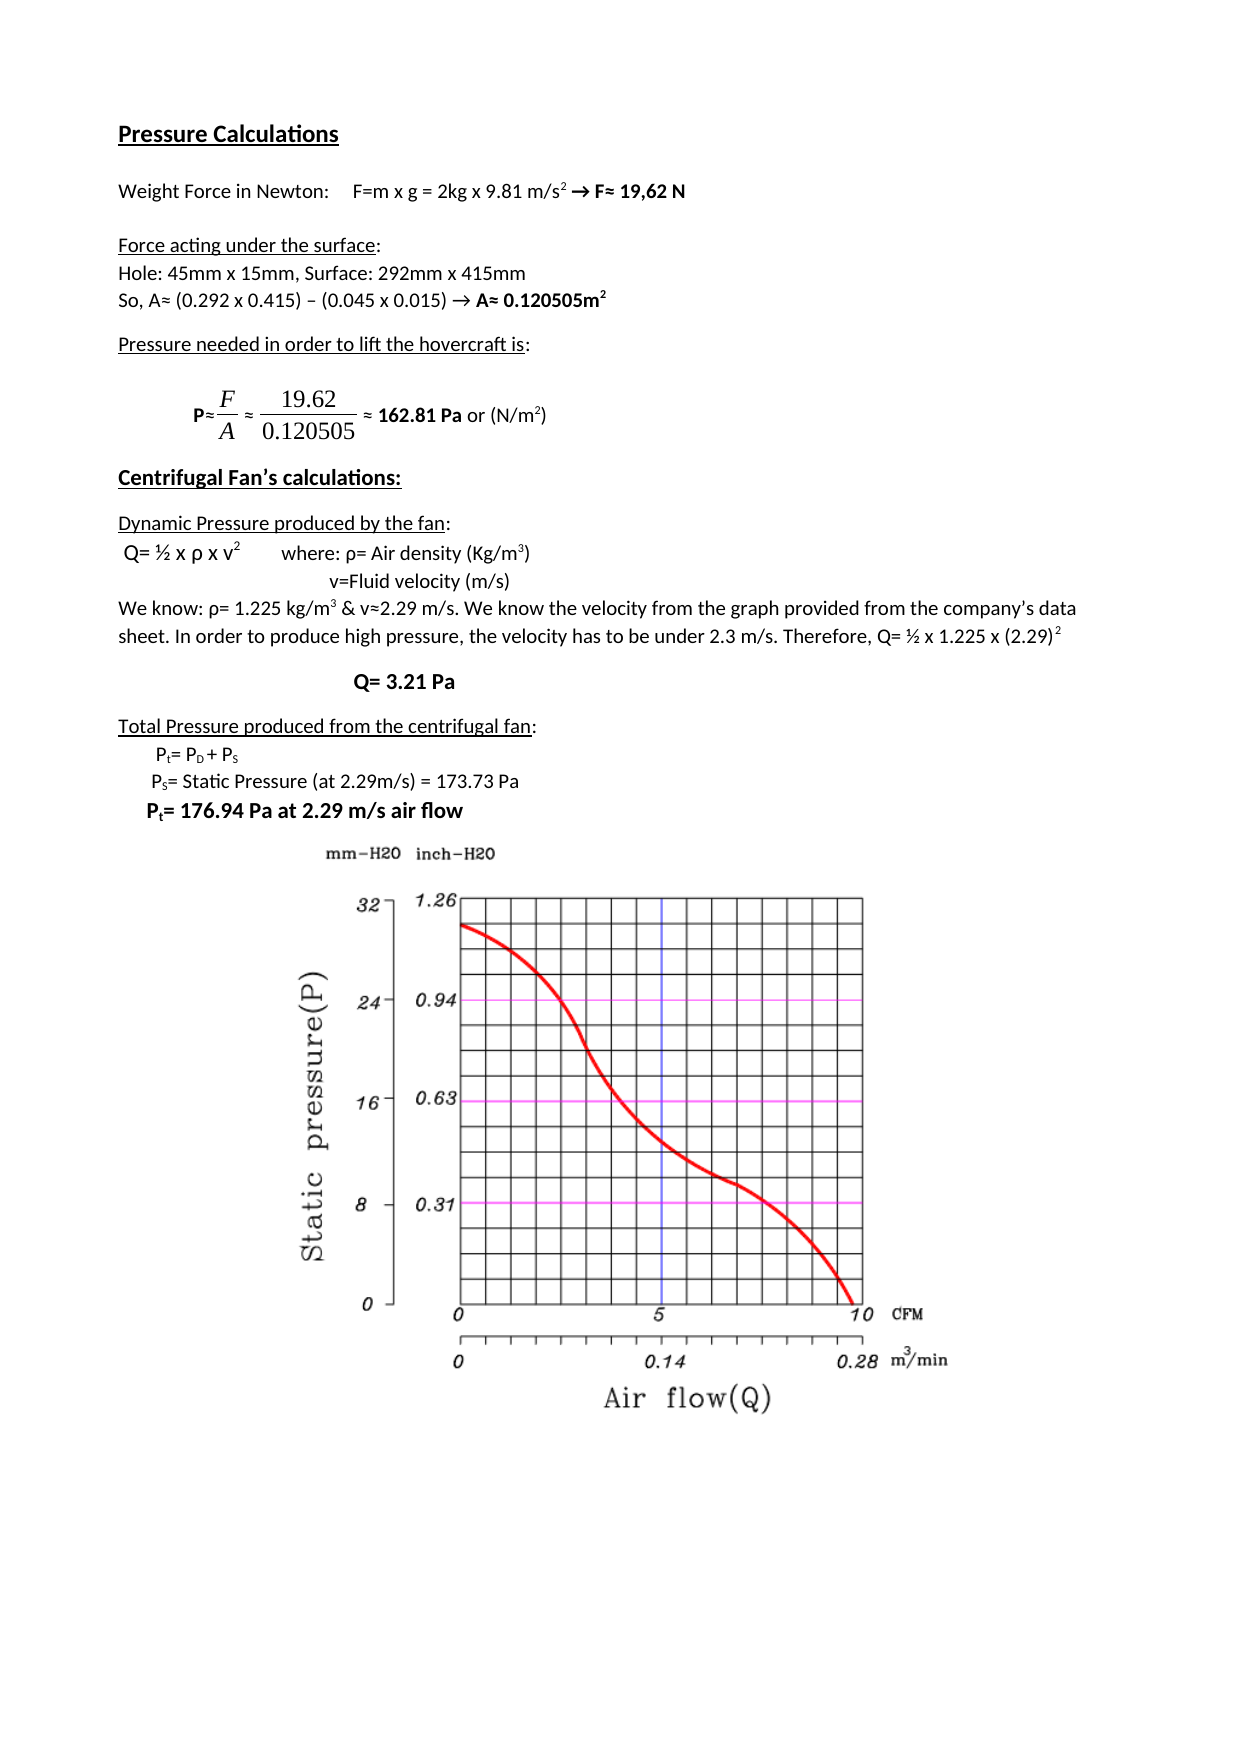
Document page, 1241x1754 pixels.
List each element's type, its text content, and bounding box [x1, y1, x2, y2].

text Centrifugal Fan’s calculations: [118, 463, 1122, 492]
text We know: ρ= 1.225 kg/m3 & v≈2.29 m/s. We know the velocity from the graph provided from the company’s data sheet. In order to produce high pressure, the velocity has to be under 2.3 m/s. Therefore, Q= ½ x 1.225 x (2.29)2 [118, 595, 1122, 648]
text Pressure Calculations [118, 118, 1122, 149]
text Pressure needed in order to lift the hovercraft is: P≈ ≈ ≈ 162.81 Pa or (N/m2) [118, 331, 1122, 445]
picture [270, 838, 970, 1421]
text Dynamic Pressure produced by the fan: Q= ½ x ρ x v2 where: ρ= Air density (Kg/m3) v=Fluid velocity (m/s) [118, 510, 1122, 593]
text Q= 3.21 Pa [118, 667, 1122, 695]
text Total Pressure produced from the centrifugal fan: Pt= PD + PS PS= Static Pressure (at 2.29m/s) = 173.73 Pa Pt= 176.94 Pa at 2.29 m/s air flow [118, 714, 1122, 824]
text Weight Force in Newton: F=m x g = 2kg x 9.81 m/s2 → F≈ 19,62 N [118, 178, 1122, 203]
text Force acting under the surface: Hole: 45mm x 15mm, Surface: 292mm x 415mm So, A≈ (0.292 x 0.415) – (0.045 x 0.015) → A≈ 0.120505m2 [118, 232, 1122, 312]
